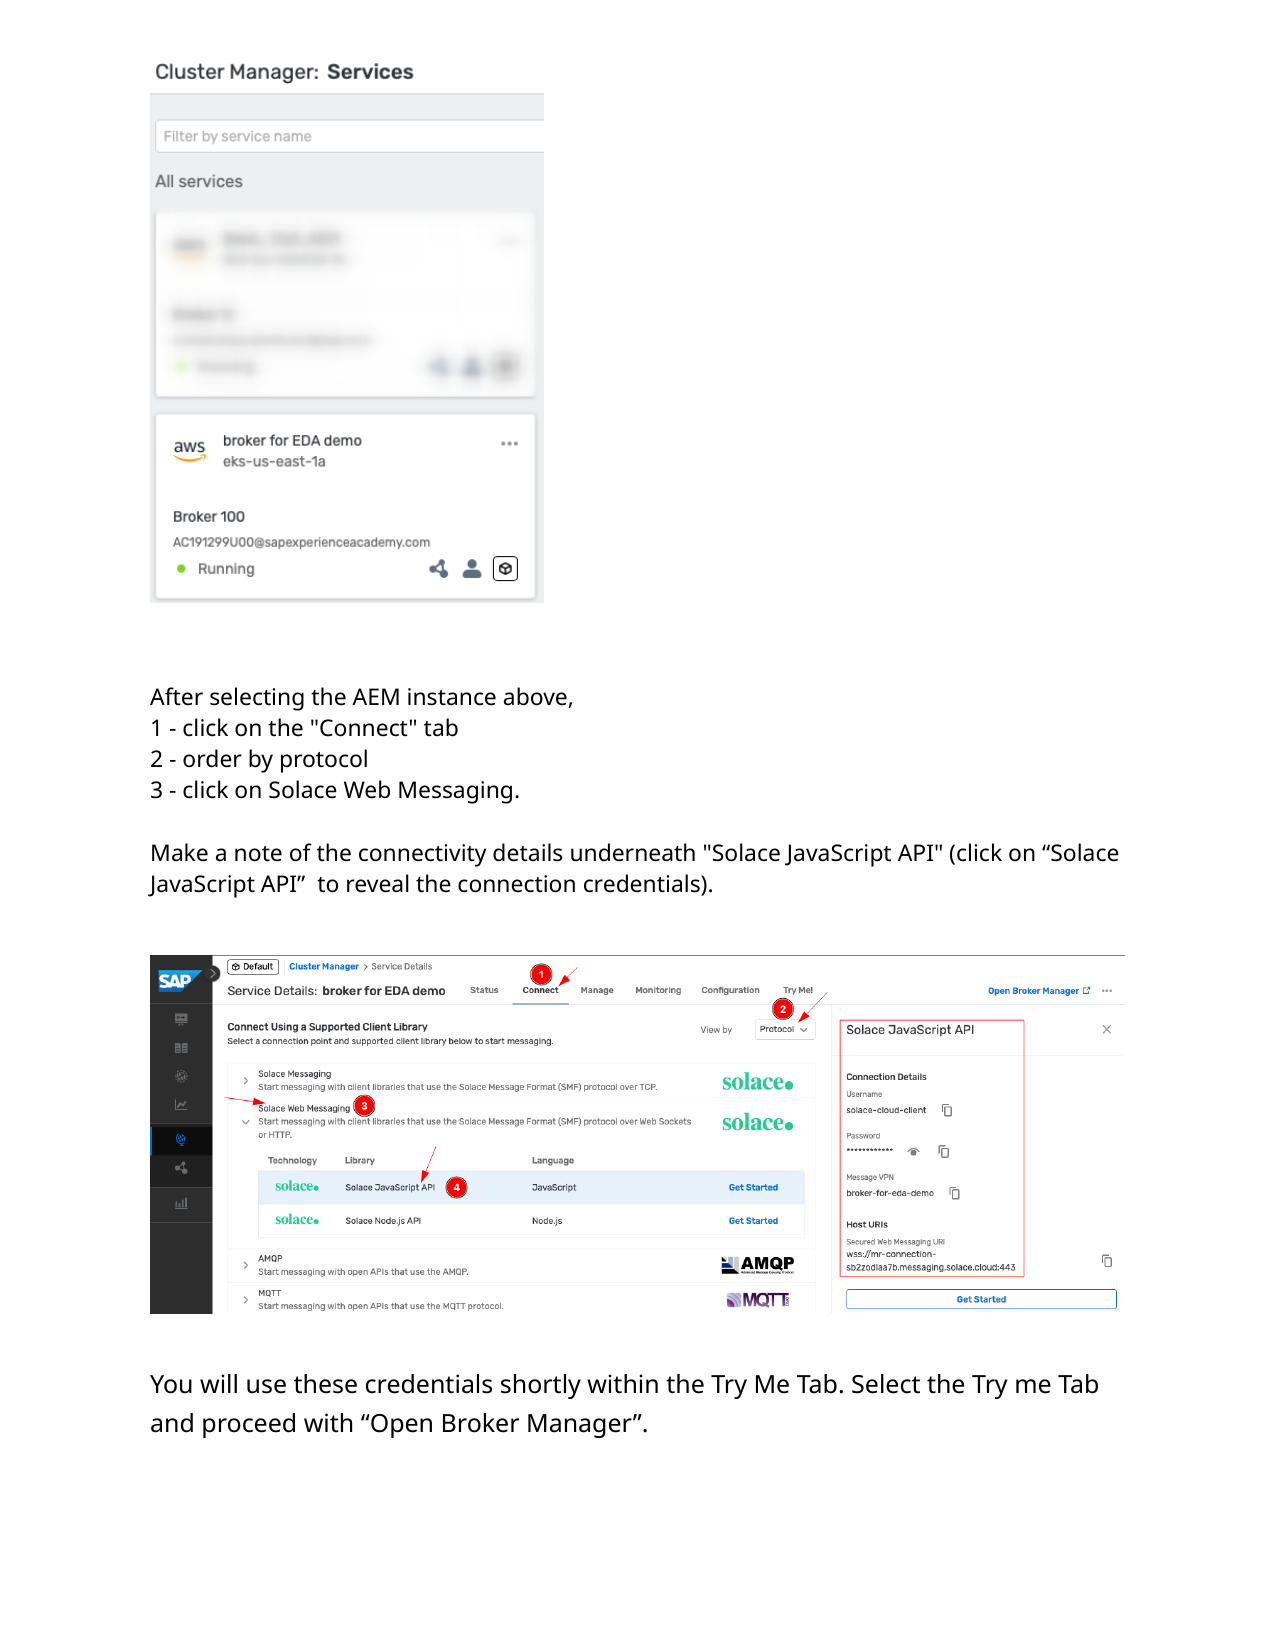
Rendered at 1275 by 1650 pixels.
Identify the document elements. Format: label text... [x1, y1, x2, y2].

text Make a note of the connectivity details underneath "Solace JavaScript API" (click on “Solace JavaScript API” to reveal the connection credentials). [150, 837, 1125, 899]
picture [150, 59, 544, 603]
text After selecting the AEM instance above, [150, 680, 1125, 712]
text You will use these credentials shortly within the Try Me Tab. Select the Try me Tab and proceed with “Open Broker Manager”. [150, 1367, 1125, 1440]
text 3 - click on Solace Web Messaging. [150, 774, 1125, 805]
text 1 - click on the "Connect" tab [150, 712, 1125, 743]
picture [150, 955, 1125, 1314]
text 2 - order by protocol [150, 743, 1125, 774]
